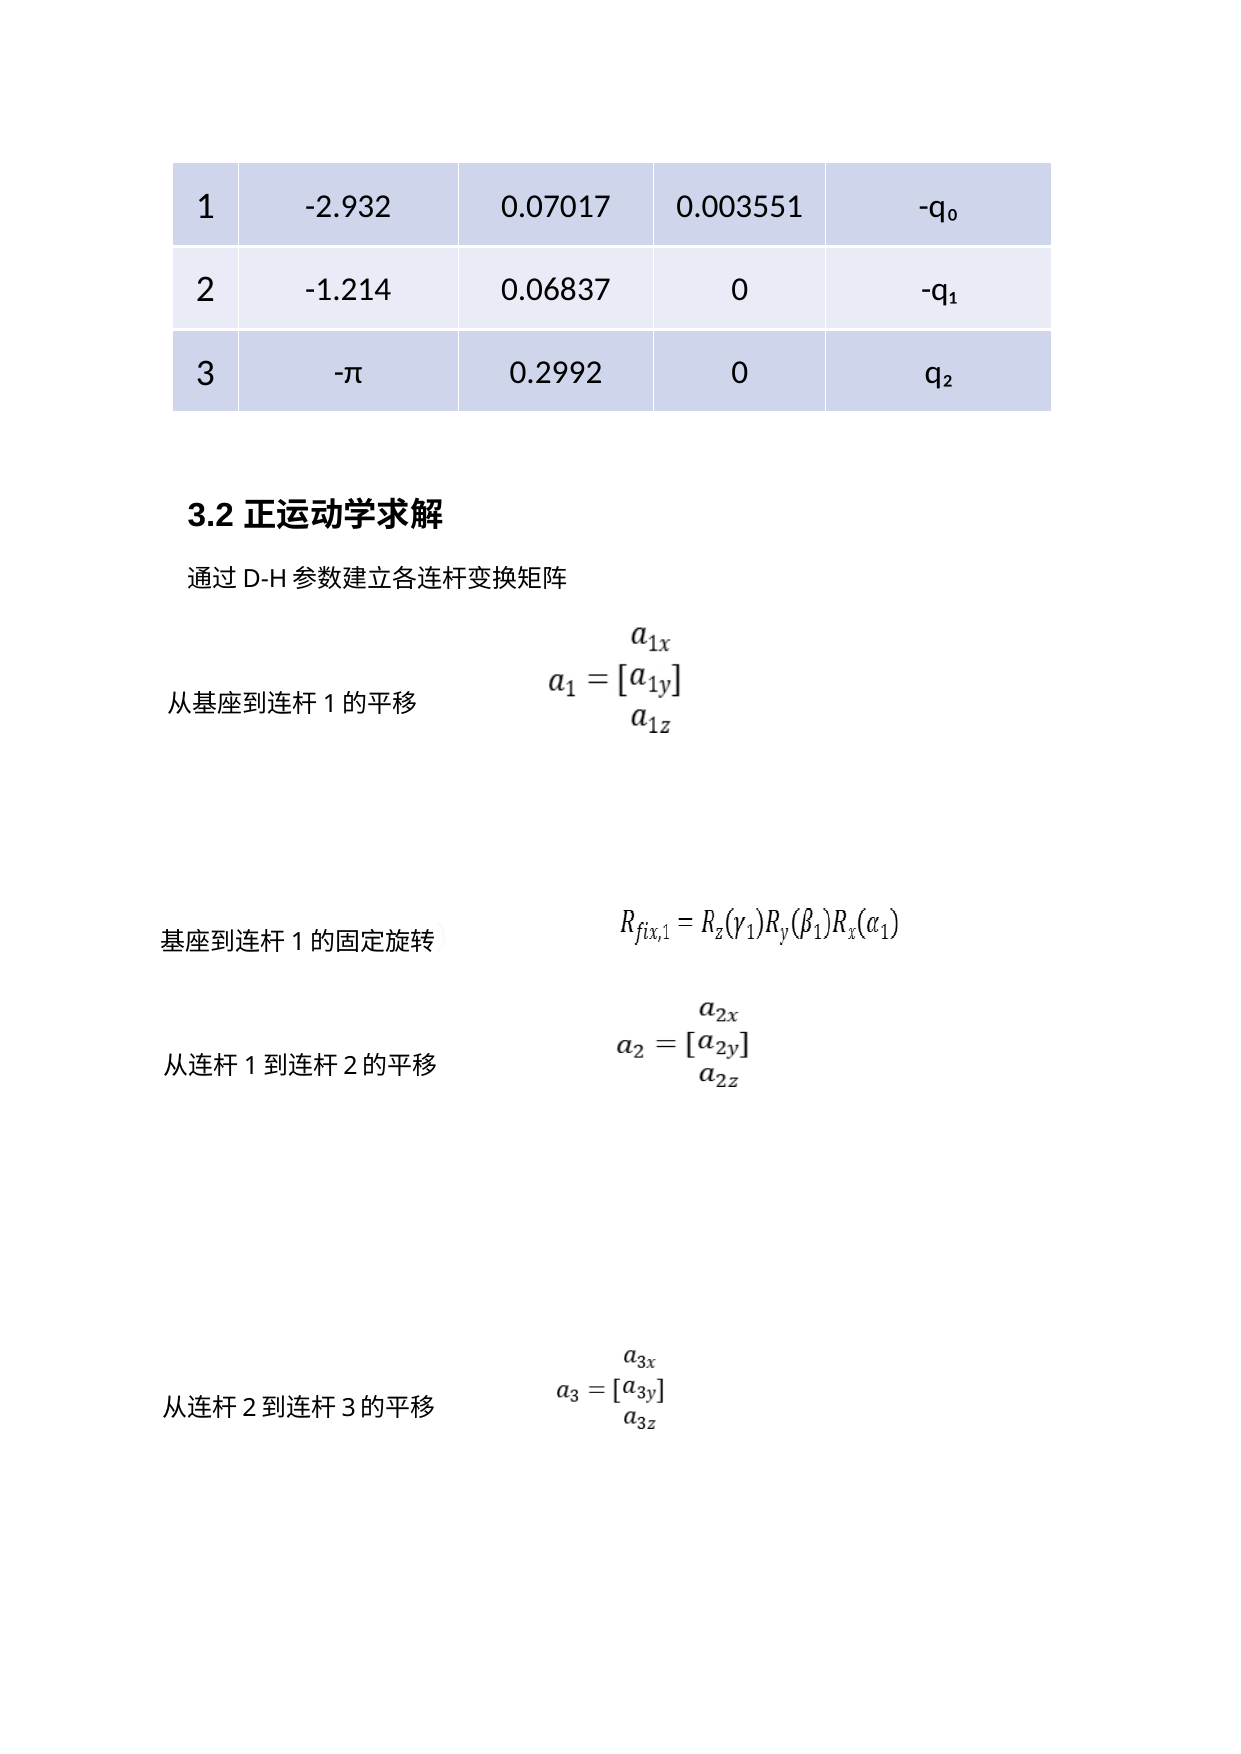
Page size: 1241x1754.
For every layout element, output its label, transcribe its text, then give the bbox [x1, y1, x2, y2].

table_cell 0 [654, 331, 825, 411]
table_cell -2.932 [239, 163, 458, 245]
table_cell 0.2992 [459, 331, 653, 411]
table_cell 0.003551 [654, 163, 825, 245]
picture [548, 622, 682, 733]
list 通过D-H参数建立各连杆变换矩阵 [187, 544, 1053, 609]
table_cell -q₀ [826, 163, 1051, 245]
list 3.2 正运动学求解 [187, 479, 1053, 544]
table_cell 0 [654, 248, 825, 328]
table_cell -q₁ [826, 248, 1051, 328]
table_cell -1.214 [239, 248, 458, 328]
table_cell 0.07017 [459, 163, 653, 245]
table_cell -π [239, 331, 458, 411]
picture [620, 902, 898, 945]
picture [556, 1346, 665, 1429]
table_cell 2 [173, 248, 238, 328]
table_cell q₂ [826, 331, 1051, 411]
picture [616, 998, 750, 1087]
table_cell 0.06837 [459, 248, 653, 328]
table_cell 3 [173, 331, 238, 411]
table_cell 1 [173, 163, 238, 245]
